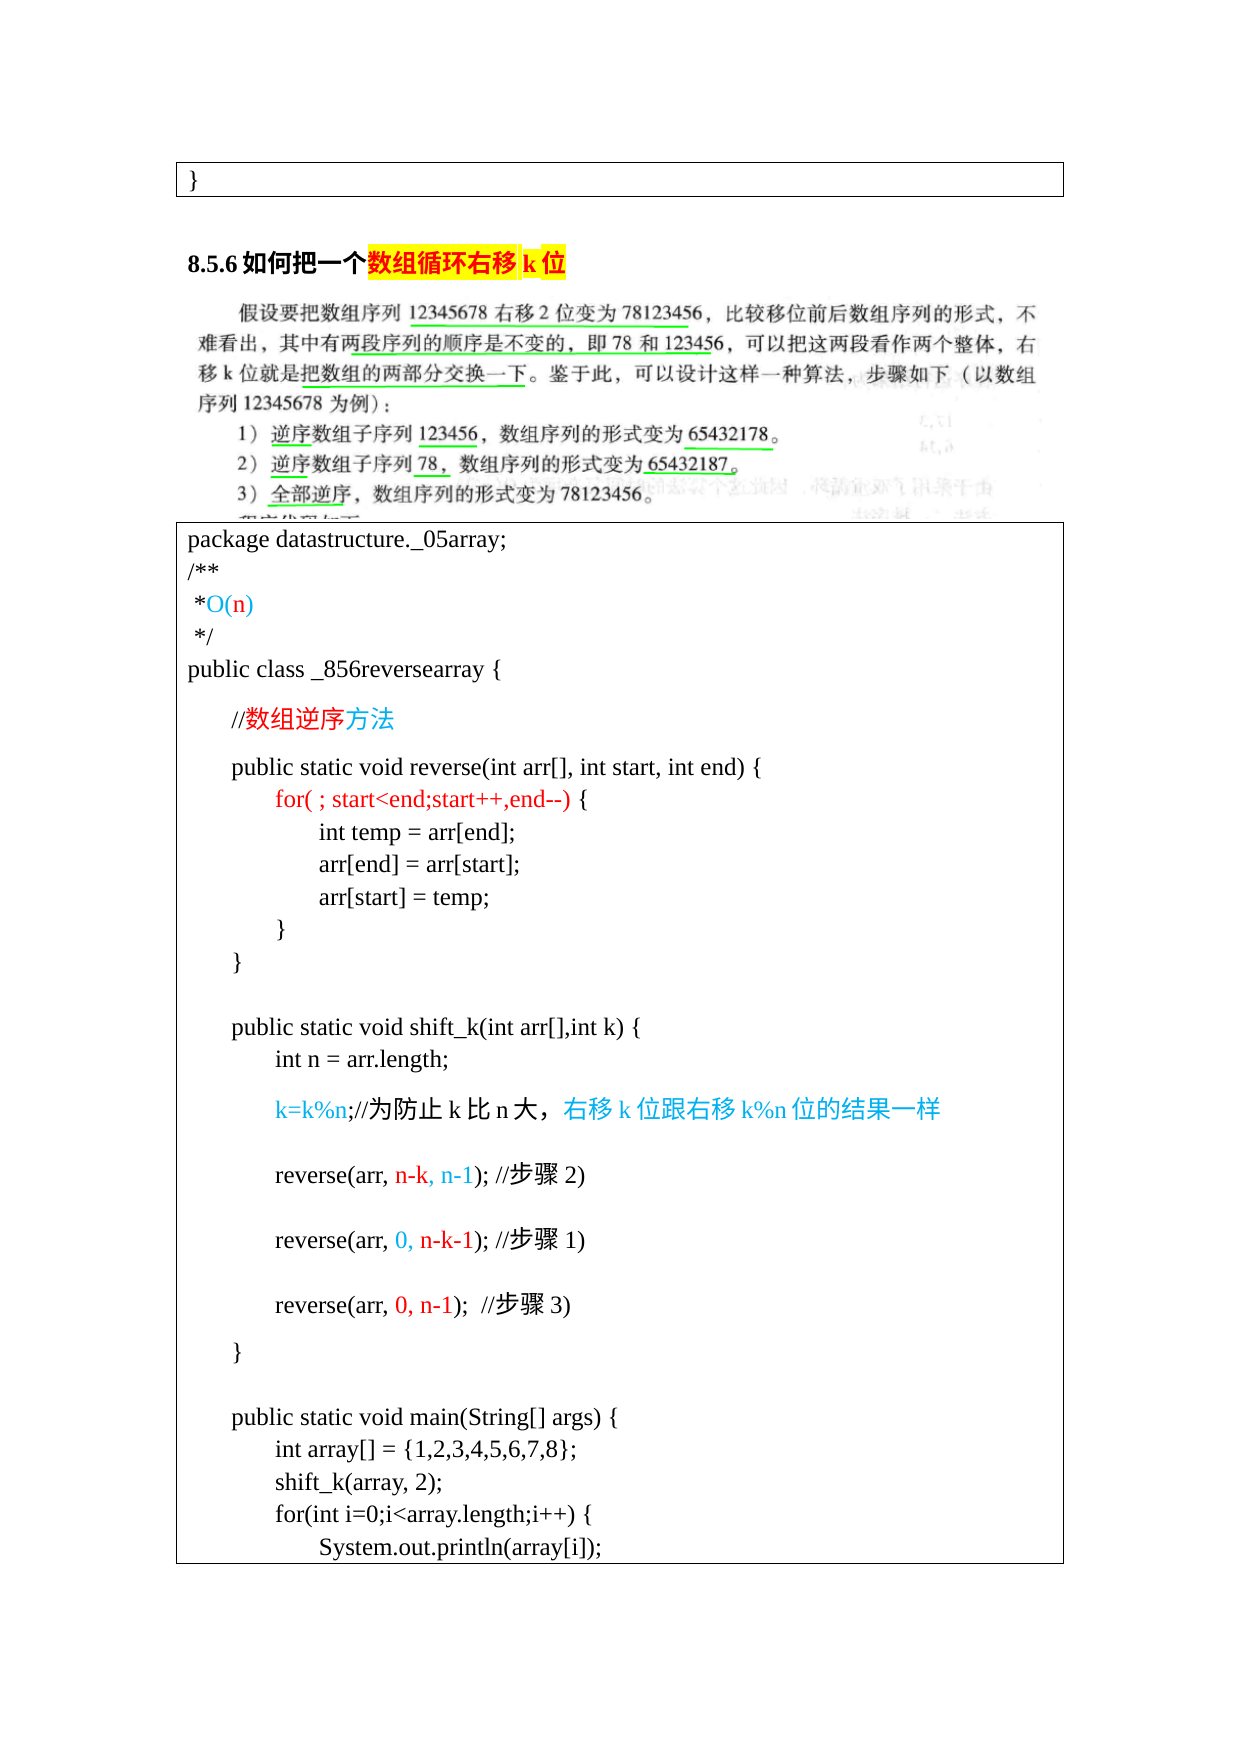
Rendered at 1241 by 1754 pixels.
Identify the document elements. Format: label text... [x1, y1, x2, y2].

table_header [177, 163, 1063, 196]
text 8.5.6如何把一个数组循环右移k位 [187, 229, 1053, 294]
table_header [177, 523, 1063, 1563]
picture [187, 296, 1053, 519]
